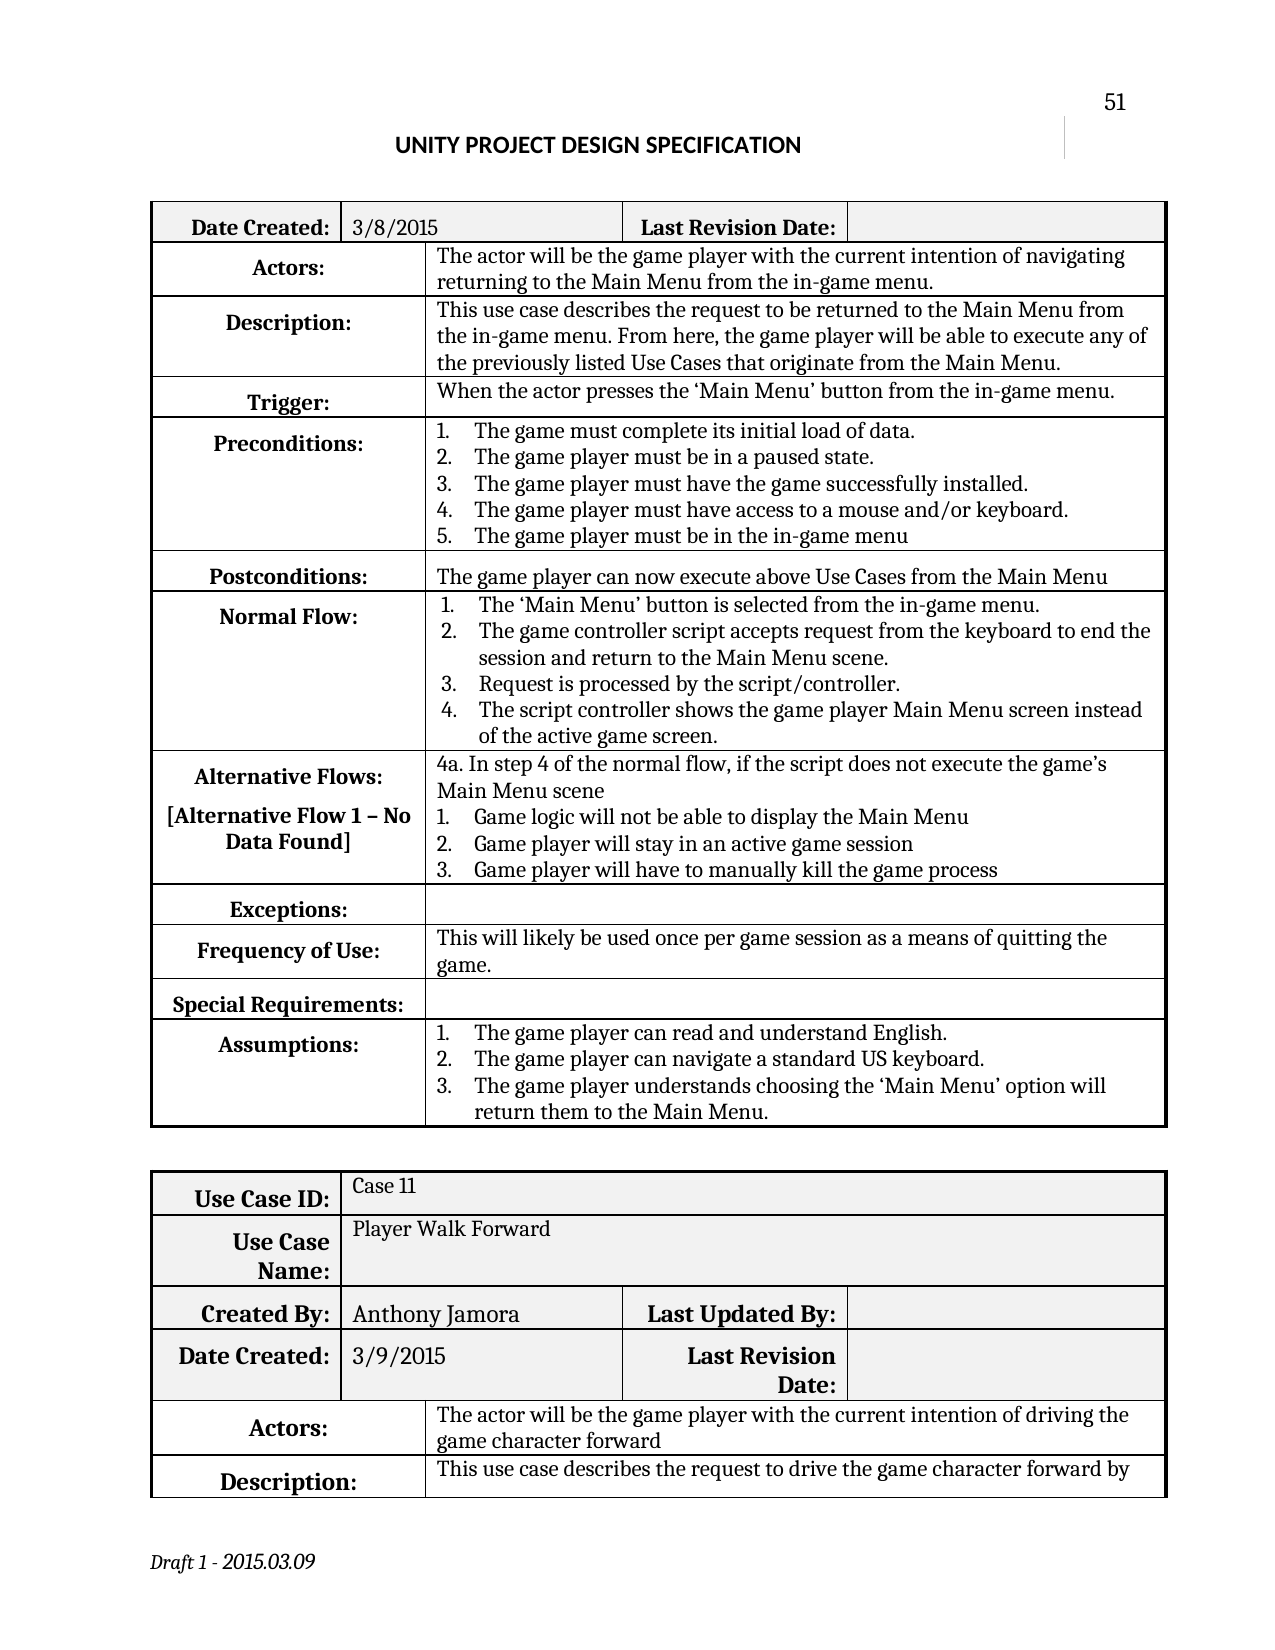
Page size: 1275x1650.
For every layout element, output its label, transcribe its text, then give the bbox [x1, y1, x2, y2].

table_cell Trigger: [153, 377, 425, 416]
table_cell 3/9/2015 [342, 1330, 622, 1400]
table_cell The actor will be the game player with the current intention of navigating returning to the Main Menu from the in-game menu. [426, 243, 1164, 295]
table_cell Player Walk Forward [342, 1216, 1164, 1285]
table_cell Frequency of Use: [153, 925, 425, 978]
table_cell Date Created: [153, 1330, 340, 1400]
table_cell [848, 1287, 1164, 1328]
table_cell Use Case Name: [153, 1216, 340, 1285]
table_cell Actors: [153, 243, 425, 295]
table_cell The game player can now execute above Use Cases from the Main Menu [426, 551, 1164, 590]
table_cell Postconditions: [153, 551, 425, 590]
table_header Use Case ID: [153, 1173, 340, 1214]
table_cell Alternative Flows: [Alternative Flow 1 – No Data Found] [153, 751, 425, 883]
table_cell Actors: [153, 1401, 425, 1454]
table_cell Assumptions: [153, 1020, 425, 1125]
table_cell Special Requirements: [153, 979, 425, 1018]
table_cell The ‘Main Menu’ button is selected from the in-game menu. The game controller script accepts request from the keyboard to end the session and return to the Main Menu scene. Request is processed by the script/controller. The script controller shows the game player Main Menu screen instead of the active game screen. [426, 592, 1164, 750]
table_cell [426, 885, 1164, 923]
table_cell [848, 1330, 1164, 1400]
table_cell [426, 1456, 1164, 1497]
table_cell When the actor presses the ‘Main Menu’ button from the in-game menu. [426, 377, 1164, 416]
table_cell [426, 979, 1164, 1018]
table_cell Preconditions: [153, 418, 425, 549]
table_cell [848, 202, 1164, 241]
table_cell This will likely be used once per game session as a means of quitting the game. [426, 925, 1164, 978]
table_cell Exceptions: [153, 885, 425, 923]
table_cell 4a. In step 4 of the normal flow, if the script does not execute the game’s Main Menu scene Game logic will not be able to display the Main Menu Game player will stay in an active game session Game player will have to manually kill the game process [426, 751, 1164, 883]
table_cell Normal Flow: [153, 592, 425, 750]
table_cell Date Created: [153, 202, 340, 241]
table_cell Description: [153, 1456, 425, 1497]
table_cell The game player can read and understand English. The game player can navigate a standard US keyboard. The game player understands choosing the ‘Main Menu’ option will return them to the Main Menu. [426, 1020, 1164, 1125]
table_cell Description: [153, 297, 425, 376]
table_header Case 11 [342, 1173, 1164, 1214]
table_cell The game must complete its initial load of data. The game player must be in a paused state. The game player must have the game successfully installed. The game player must have access to a mouse and/or keyboard. The game player must be in the in-game menu [426, 418, 1164, 549]
table_cell This use case describes the request to be returned to the Main Menu from the in-game menu. From here, the game player will be able to execute any of the previously listed Use Cases that originate from the Main Menu. [426, 297, 1164, 376]
table_cell 3/8/2015 [342, 202, 622, 241]
table_cell Created By: [153, 1287, 340, 1328]
table_cell Anthony Jamora [342, 1287, 622, 1328]
table_cell Last Revision Date: [623, 1330, 847, 1400]
table_cell Last Updated By: [623, 1287, 847, 1328]
table_cell Last Revision Date: [623, 202, 847, 241]
table_cell The actor will be the game player with the current intention of driving the game character forward [426, 1401, 1164, 1454]
